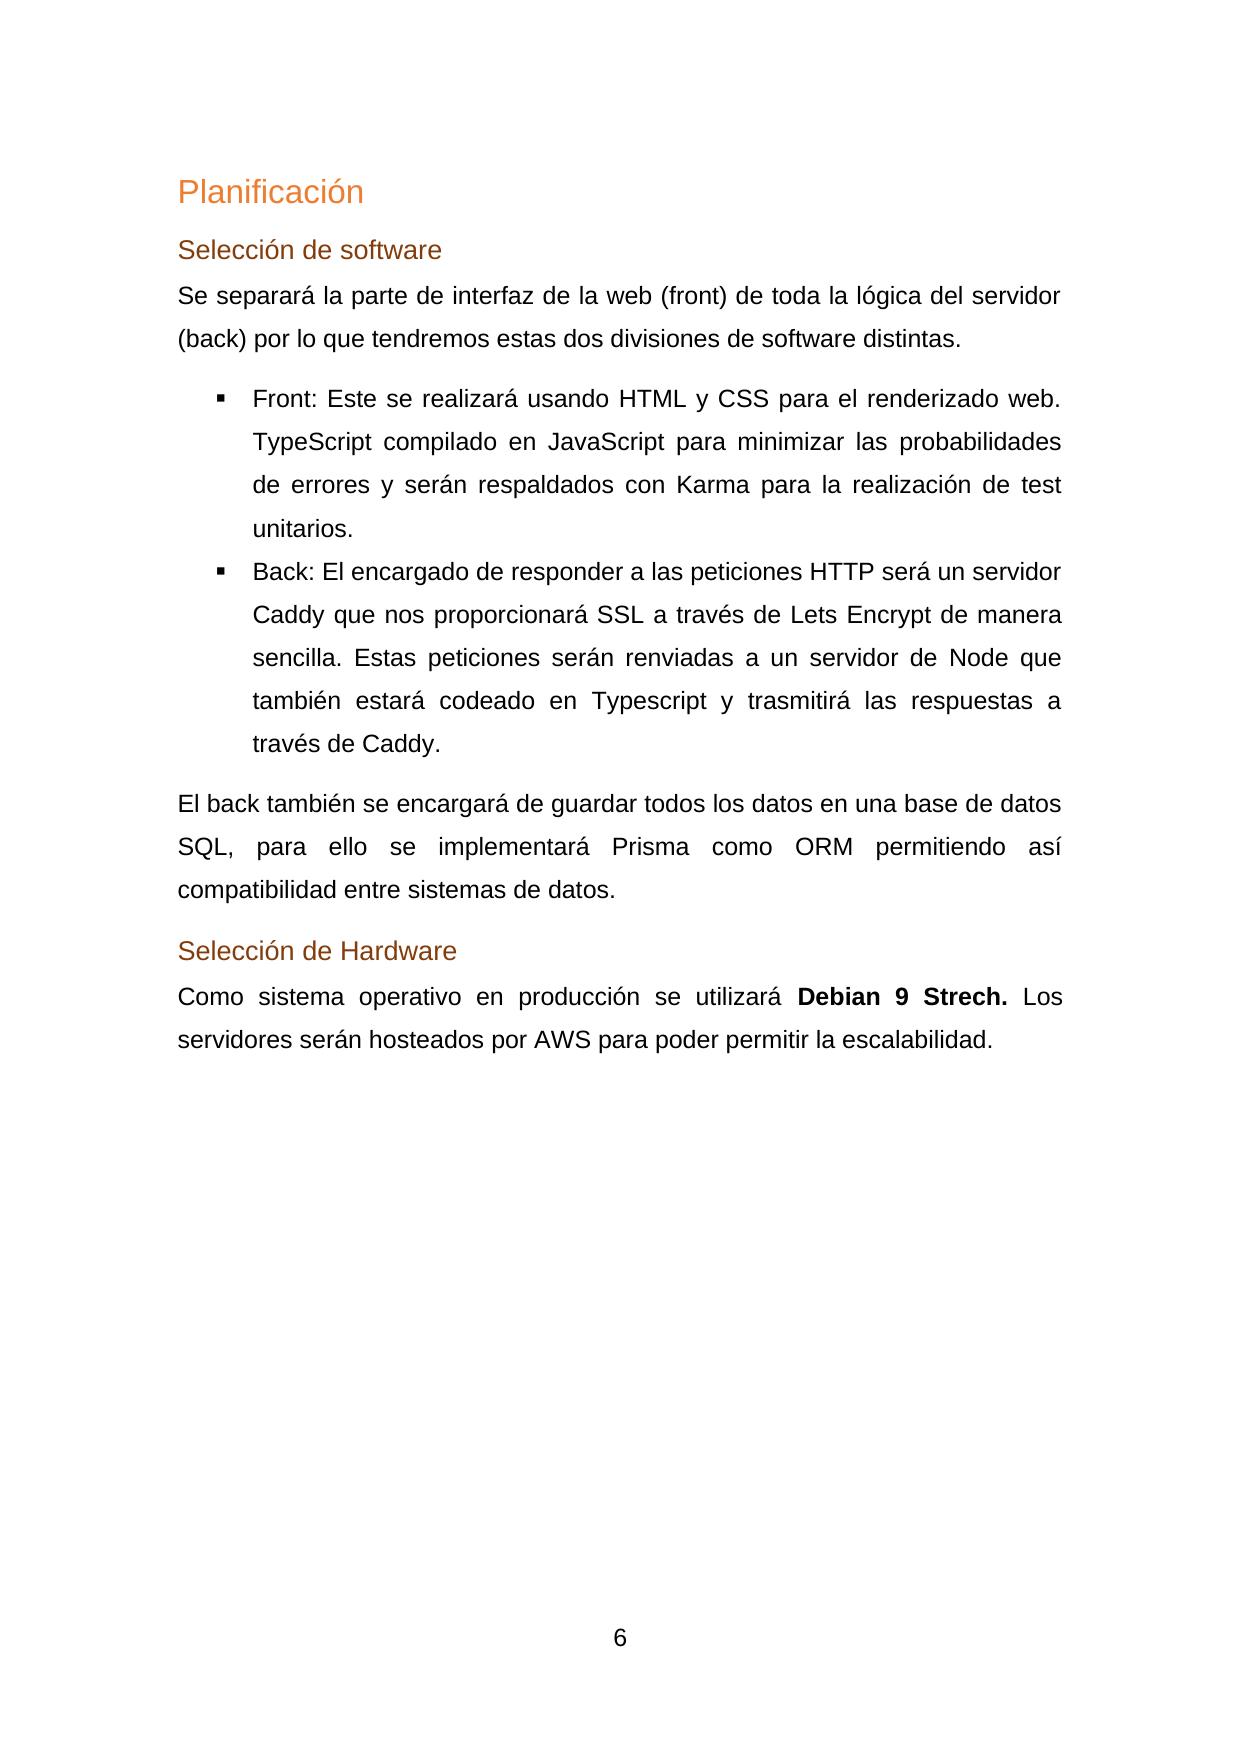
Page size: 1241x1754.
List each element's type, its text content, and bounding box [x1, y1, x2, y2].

text Se separará la parte de interfaz de la web (front) de toda la lógica del servidor (back) por lo que tendremos estas dos divisiones de software distintas. [177, 281, 1063, 353]
subtitle Planificación [177, 173, 1063, 211]
list Front: Este se realizará usando HTML y CSS para el renderizado web. TypeScript compilado en JavaScript para minimizar las probabilidades de errores y serán respaldados con Karma para la realización de test unitarios. [215, 384, 1063, 542]
text Como sistema operativo en producción se utilizará Debian 9 Strech. Los servidores serán hosteados por AWS para poder permitir la escalabilidad. [177, 982, 1063, 1054]
text El back también se encargará de guardar todos los datos en una base de datos SQL, para ello se implementará Prisma como ORM permitiendo así compatibilidad entre sistemas de datos. [177, 789, 1063, 904]
list Back: El encargado de responder a las peticiones HTTP será un servidor Caddy que nos proporcionará SSL a través de Lets Encrypt de manera sencilla. Estas peticiones serán renviadas a un servidor de Node que también estará codeado en Typescript y trasmitirá las respuestas a través de Caddy. [215, 557, 1063, 758]
subtitle Selección de Hardware [177, 935, 1063, 966]
subtitle Selección de software [177, 234, 1063, 266]
